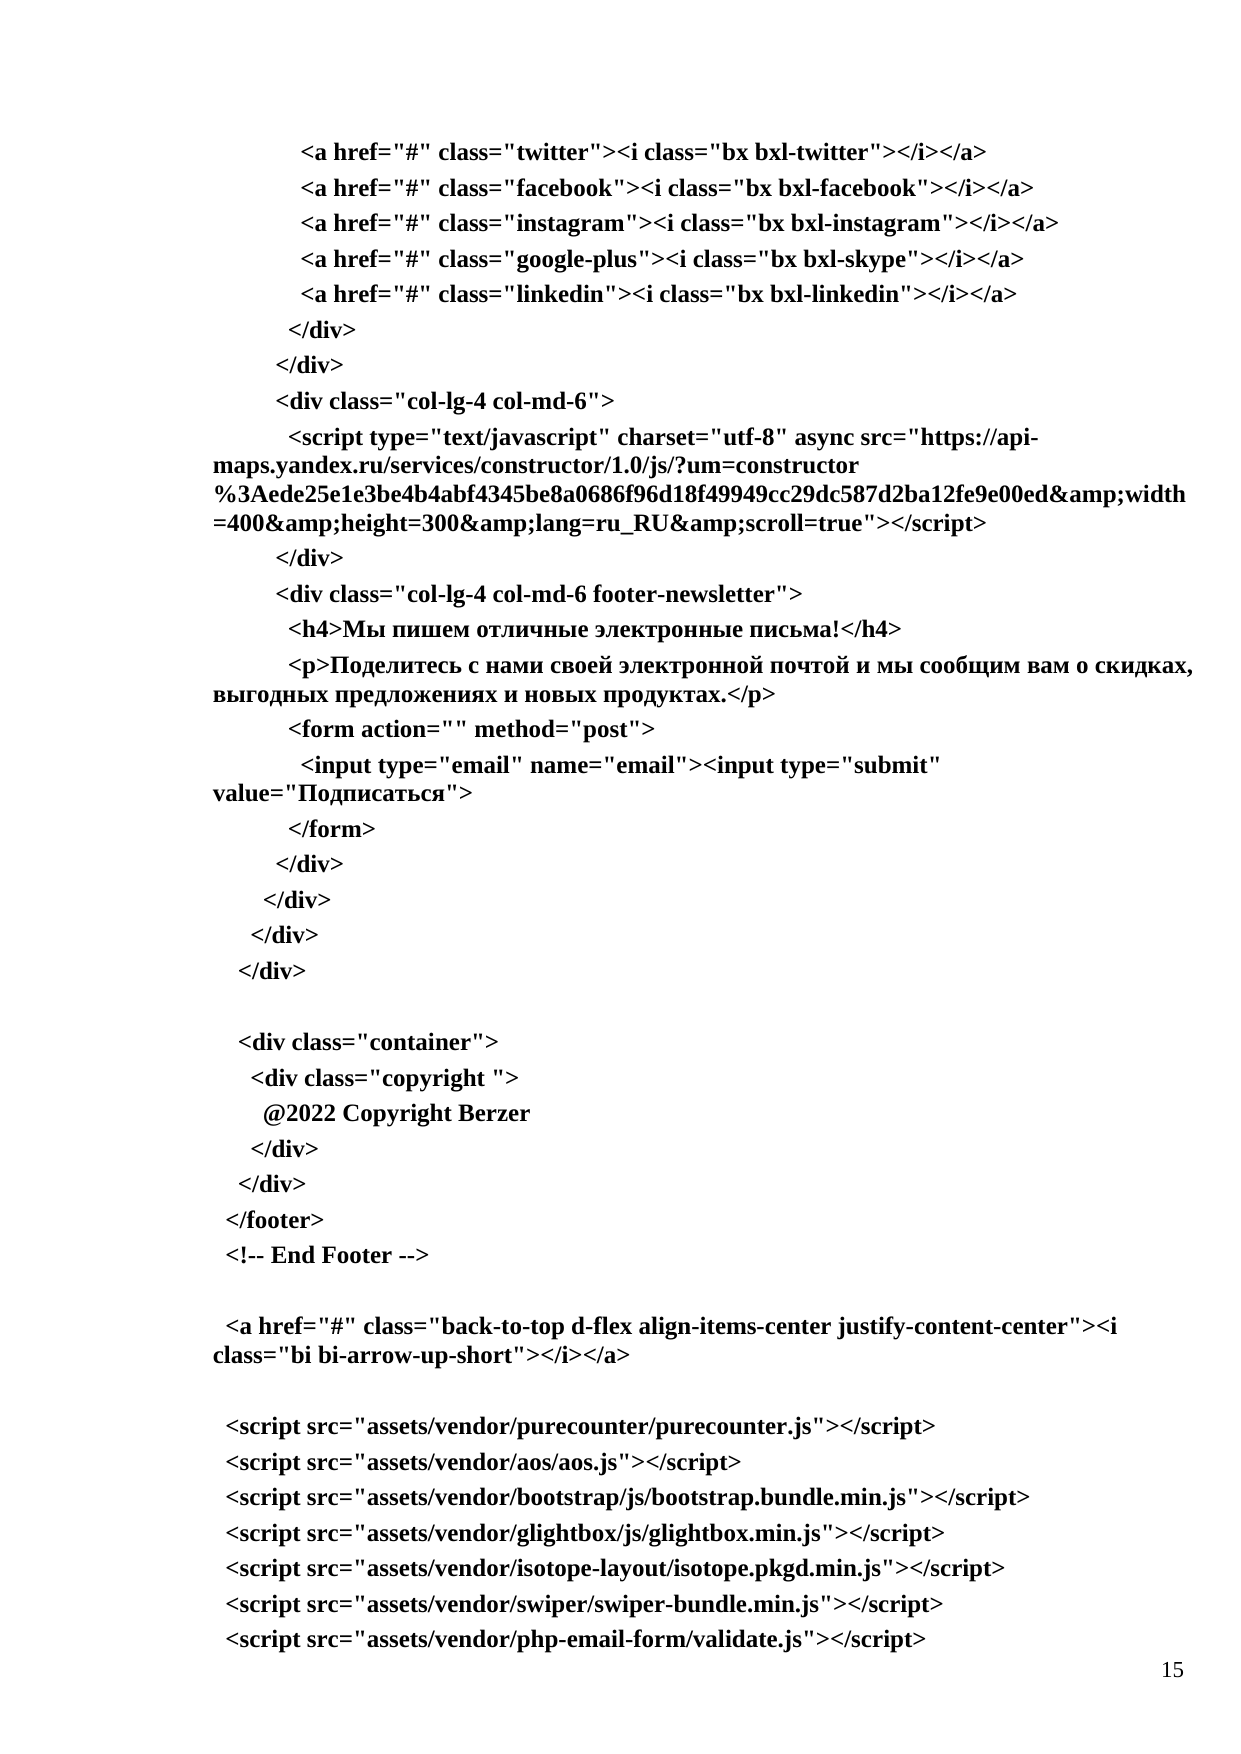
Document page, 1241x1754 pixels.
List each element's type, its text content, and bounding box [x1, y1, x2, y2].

title </div> [213, 543, 1194, 572]
title <div class="copyright "> [213, 1063, 1194, 1091]
title <a href="#" class="instagram"><i class="bx bxl-instagram"></i></a> [213, 208, 1194, 237]
title </div> [213, 1134, 1194, 1162]
title </div> [213, 885, 1194, 914]
title </div> [213, 956, 1194, 985]
title @2022 Copyright Berzer [213, 1098, 1194, 1127]
title </div> [213, 315, 1194, 344]
title <script src="assets/vendor/glightbox/js/glightbox.min.js"></script> [213, 1518, 1194, 1546]
title <a href="#" class="google-plus"><i class="bx bxl-skype"></i></a> [213, 244, 1194, 273]
title </div> [213, 849, 1194, 878]
title <script src="assets/vendor/bootstrap/js/bootstrap.bundle.min.js"></script> [213, 1482, 1194, 1511]
title </div> [213, 1169, 1194, 1198]
title <input type="email" name="email"><input type="submit" value="Подписаться"> [213, 750, 1194, 807]
title <script src="assets/vendor/isotope-layout/isotope.pkgd.min.js"></script> [213, 1553, 1194, 1582]
title <script src="assets/vendor/swiper/swiper-bundle.min.js"></script> [213, 1589, 1194, 1617]
title <div class="col-lg-4 col-md-6"> [213, 386, 1194, 415]
title </div> [213, 921, 1194, 949]
title <a href="#" class="facebook"><i class="bx bxl-facebook"></i></a> [213, 173, 1194, 202]
title <script src="assets/vendor/purecounter/purecounter.js"></script> [213, 1411, 1194, 1440]
title <form action="" method="post"> [213, 714, 1194, 743]
title <a href="#" class="linkedin"><i class="bx bxl-linkedin"></i></a> [213, 279, 1194, 308]
title <div class="col-lg-4 col-md-6 footer-newsletter"> [213, 579, 1194, 608]
title <script src="assets/vendor/aos/aos.js"></script> [213, 1447, 1194, 1475]
title </footer> [213, 1205, 1194, 1233]
title <script type="text/javascript" charset="utf-8" async src="https://api-maps.yandex.ru/services/constructor/1.0/js/?um=constructor%3Aede25e1e3be4b4abf4345be8a0686f96d18f49949cc29dc587d2ba12fe9e00ed&amp;width=400&amp;height=300&amp;lang=ru_RU&amp;scroll=true"></script> [213, 422, 1194, 537]
title </form> [213, 814, 1194, 843]
title </div> [213, 351, 1194, 379]
title <a href="#" class="back-to-top d-flex align-items-center justify-content-center"><i class="bi bi-arrow-up-short"></i></a> [213, 1311, 1194, 1369]
title <div class="container"> [213, 1027, 1194, 1056]
title <!-- End Footer --> [213, 1240, 1194, 1269]
title <p>Поделитесь с нами своей электронной почтой и мы сообщим вам о скидках, выгодных предложениях и новых продуктах.</p> [213, 650, 1194, 707]
title <script src="assets/vendor/php-email-form/validate.js"></script> [213, 1624, 1194, 1653]
title <h4>Мы пишем отличные электронные письма!</h4> [213, 614, 1194, 643]
title <a href="#" class="twitter"><i class="bx bxl-twitter"></i></a> [213, 137, 1194, 166]
